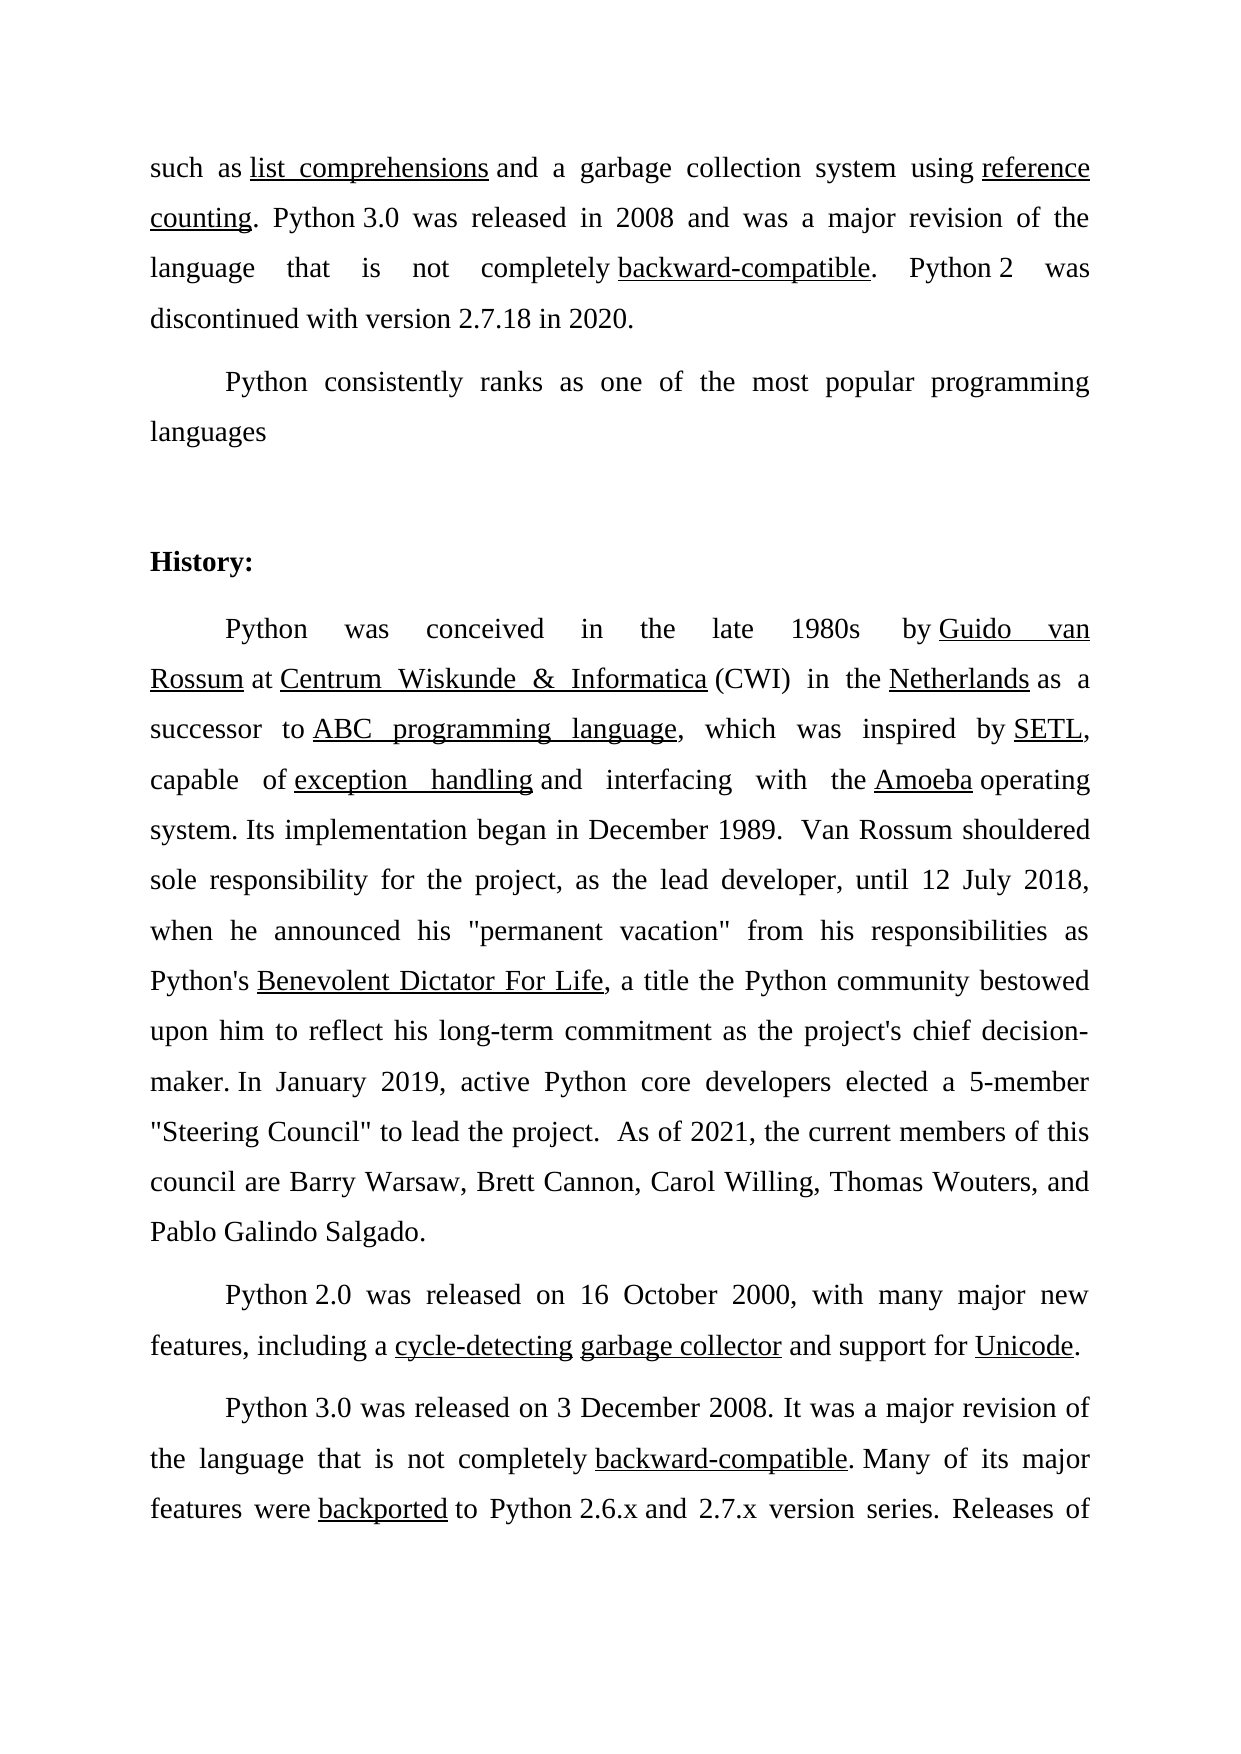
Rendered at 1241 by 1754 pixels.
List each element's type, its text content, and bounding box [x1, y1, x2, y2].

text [150, 150, 1090, 334]
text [150, 1391, 1090, 1525]
text Python 2.0 was released on 16 October 2000, with many major new features, including a cycle-detecting garbage collector and support for Unicode. [150, 1277, 1090, 1361]
text Python consistently ranks as one of the most popular programming languages [150, 364, 1090, 448]
text Python was conceived in the late 1980s by Guido van Rossum at Centrum Wiskunde & Informatica (CWI) in the Netherlands as a successor to ABC programming language, which was inspired by SETL, capable of exception handling and interfacing with the Amoeba operating system. Its implementation began in December 1989. Van Rossum shouldered sole responsibility for the project, as the lead developer, until 12 July 2018, when he announced his "permanent vacation" from his responsibilities as Python's Benevolent Dictator For Life, a title the Python community bestowed upon him to reflect his long-term commitment as the project's chief decision-maker. In January 2019, active Python core developers elected a 5-member "Steering Council" to lead the project. As of 2021, the current members of this council are Barry Warsaw, Brett Cannon, Carol Willing, Thomas Wouters, and Pablo Galindo Salgado. [150, 611, 1090, 1248]
text History: [150, 544, 1090, 577]
